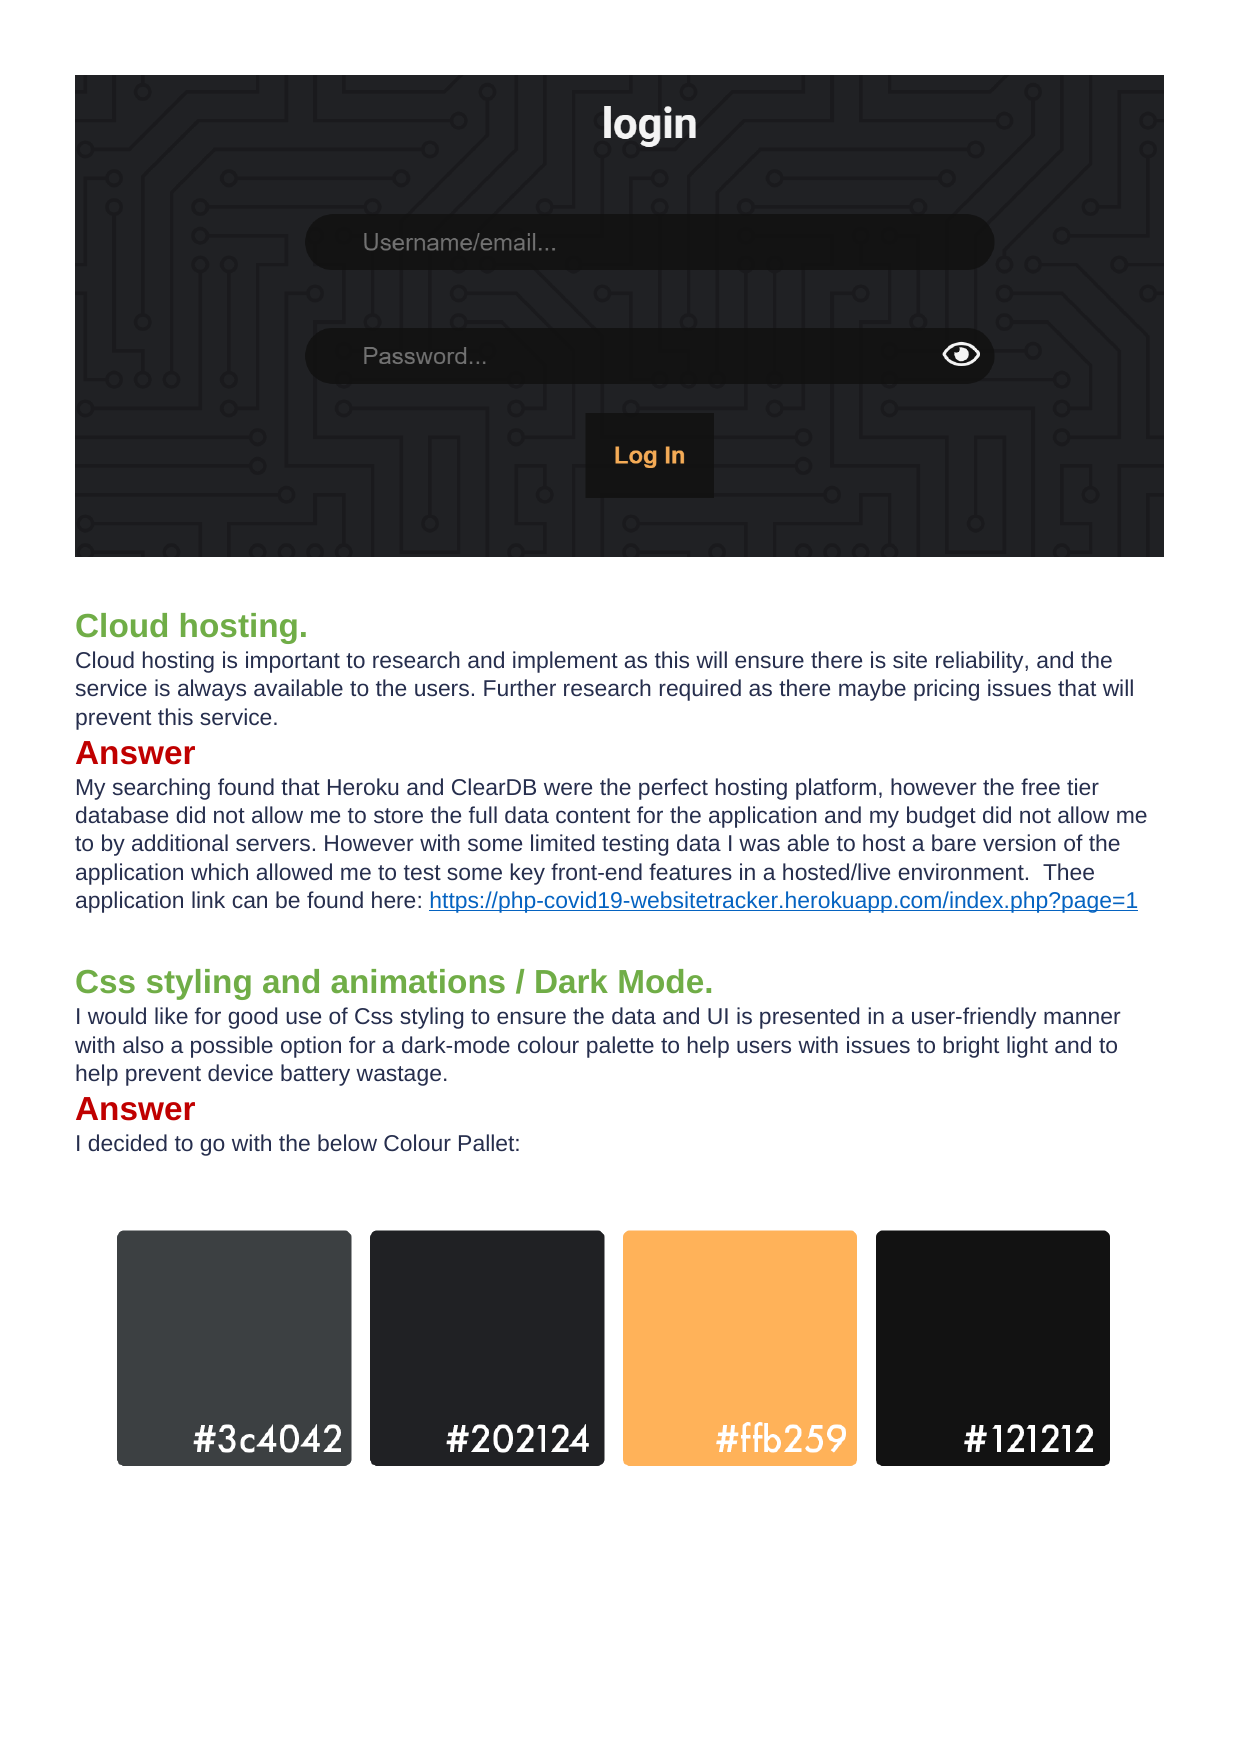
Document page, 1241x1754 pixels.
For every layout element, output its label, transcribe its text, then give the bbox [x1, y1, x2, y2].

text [75, 75, 1165, 587]
picture [75, 1175, 1165, 1513]
text Css styling and animations / Dark Mode. I would like for good use of Css styling to ensure the data and UI is presented in a user-friendly manner with also a possible option for a dark-mode colour palette to help users with issues to bright light and to help prevent device battery wastage. Answer I decided to go with the below Colour Pallet: [75, 963, 1165, 1156]
picture [75, 75, 1164, 557]
text Cloud hosting. Cloud hosting is important to research and implement as this will ensure there is site reliability, and the service is always available to the users. Further research required as there maybe pricing issues that will prevent this service. Answer My searching found that Heroku and ClearDB were the perfect hosting platform, however the free tier database did not allow me to store the full data content for the application and my budget did not allow me to by additional servers. However with some limited testing data I was able to host a bare version of the application which allowed me to test some key front-end features in a hosted/live environment. Thee application link can be found here: https://php-covid19-websitetracker.herokuapp.com/index.php?page=1 [75, 606, 1165, 944]
